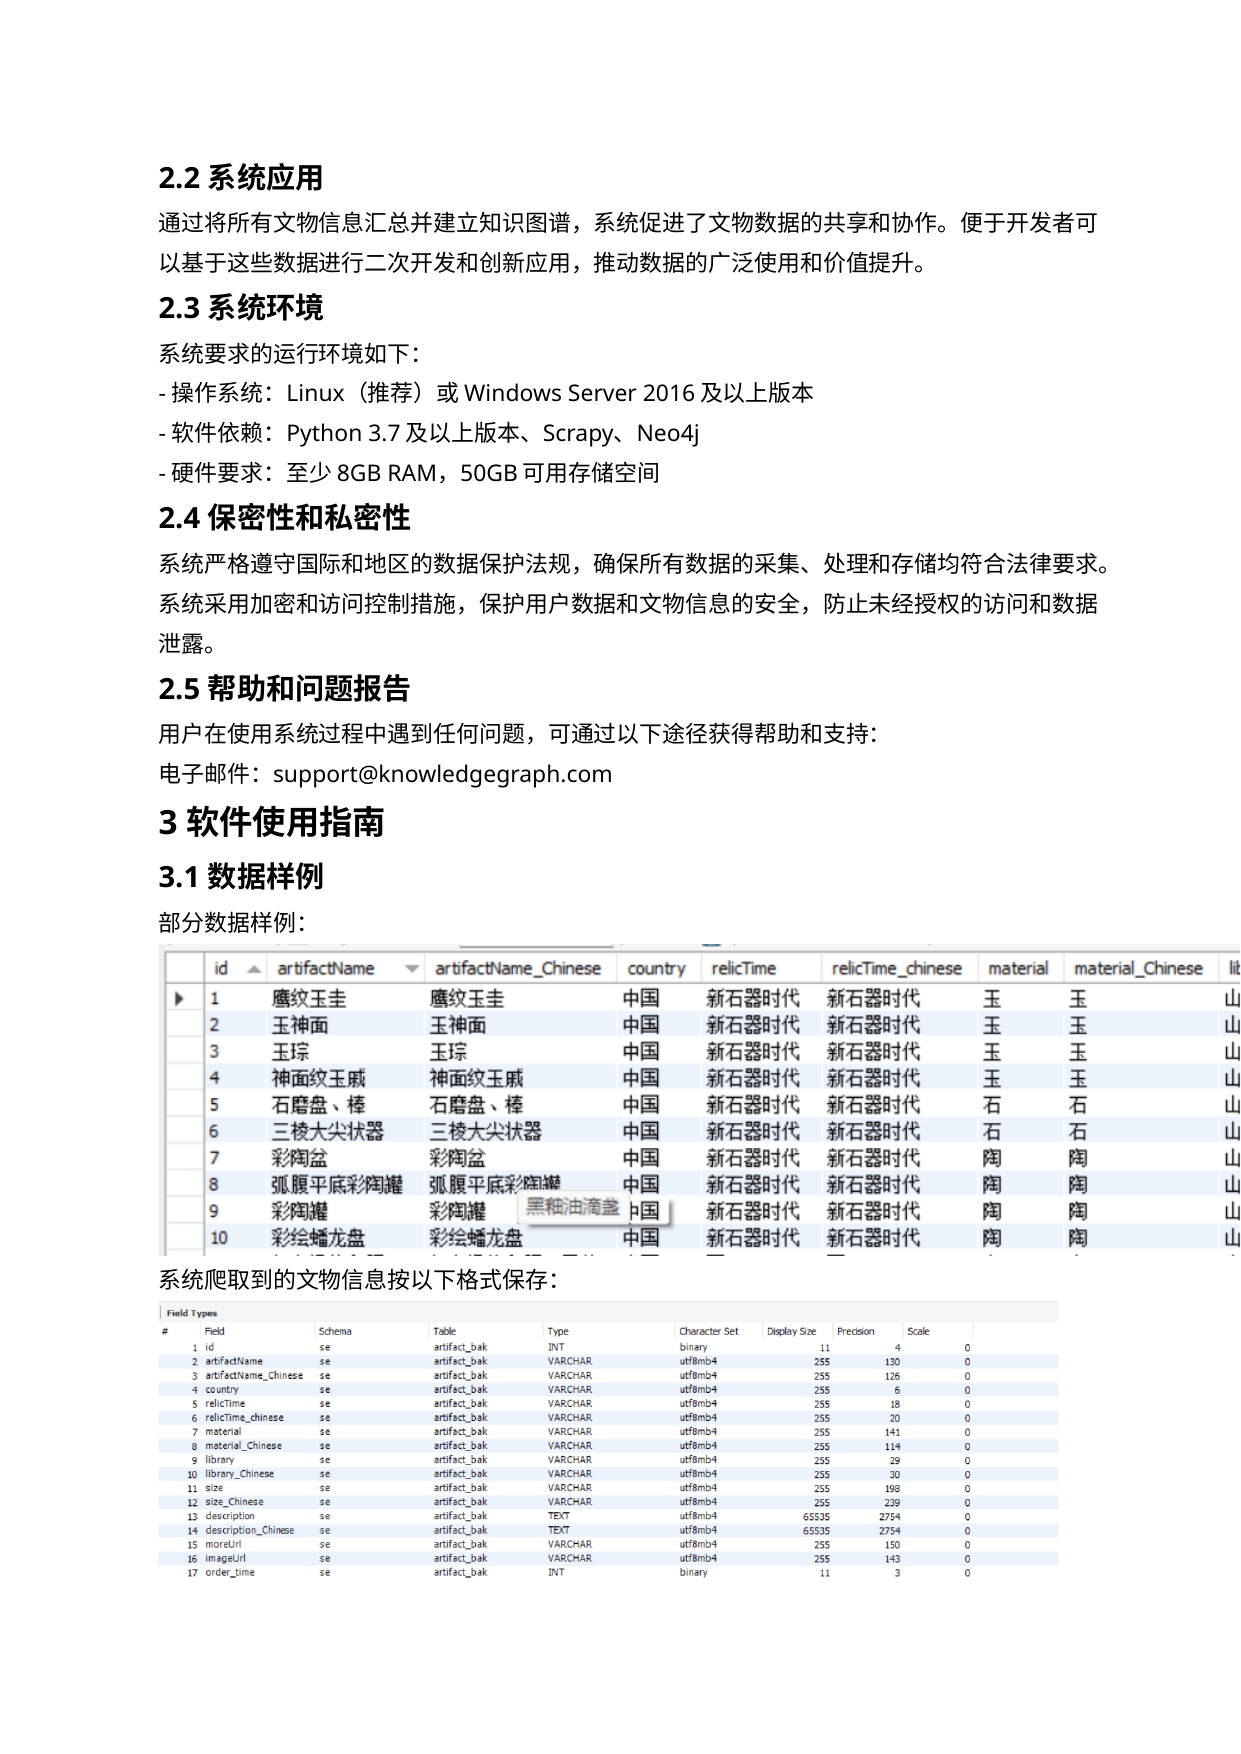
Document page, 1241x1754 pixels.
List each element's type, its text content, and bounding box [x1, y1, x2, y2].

picture [158, 944, 1241, 1256]
picture [158, 1301, 1059, 1597]
text 部分数据样例： [158, 905, 1107, 944]
text 2.5 帮助和问题报告 [158, 665, 1107, 708]
text 系统严格遵守国际和地区的数据保护法规，确保所有数据的采集、处理和存储均符合法律要求。系统采用加密和访问控制措施，保护用户数据和文物信息的安全，防止未经授权的访问和数据泄露。 [158, 546, 1107, 659]
text 3.1 数据样例 [158, 854, 1107, 896]
text 通过将所有文物信息汇总并建立知识图谱，系统促进了文物数据的共享和协作。便于开发者可以基于这些数据进行二次开发和创新应用，推动数据的广泛使用和价值提升。 [158, 205, 1107, 278]
text 用户在使用系统过程中遇到任何问题，可通过以下途径获得帮助和支持： 电子邮件：support@knowledgegraph.com [158, 716, 1107, 789]
text 2.4 保密性和私密性 [158, 495, 1107, 537]
text 系统要求的运行环境如下： - 操作系统：Linux（推荐）或Windows Server 2016及以上版本 - 软件依赖：Python 3.7及以上版本、Scrapy、Neo4j - 硬件要求：至少8GB RAM，50GB可用存储空间 [158, 335, 1107, 488]
text 2.3 系统环境 [158, 284, 1107, 327]
text 2.2 系统应用 [158, 154, 1107, 197]
text 3 软件使用指南 [158, 796, 1107, 844]
